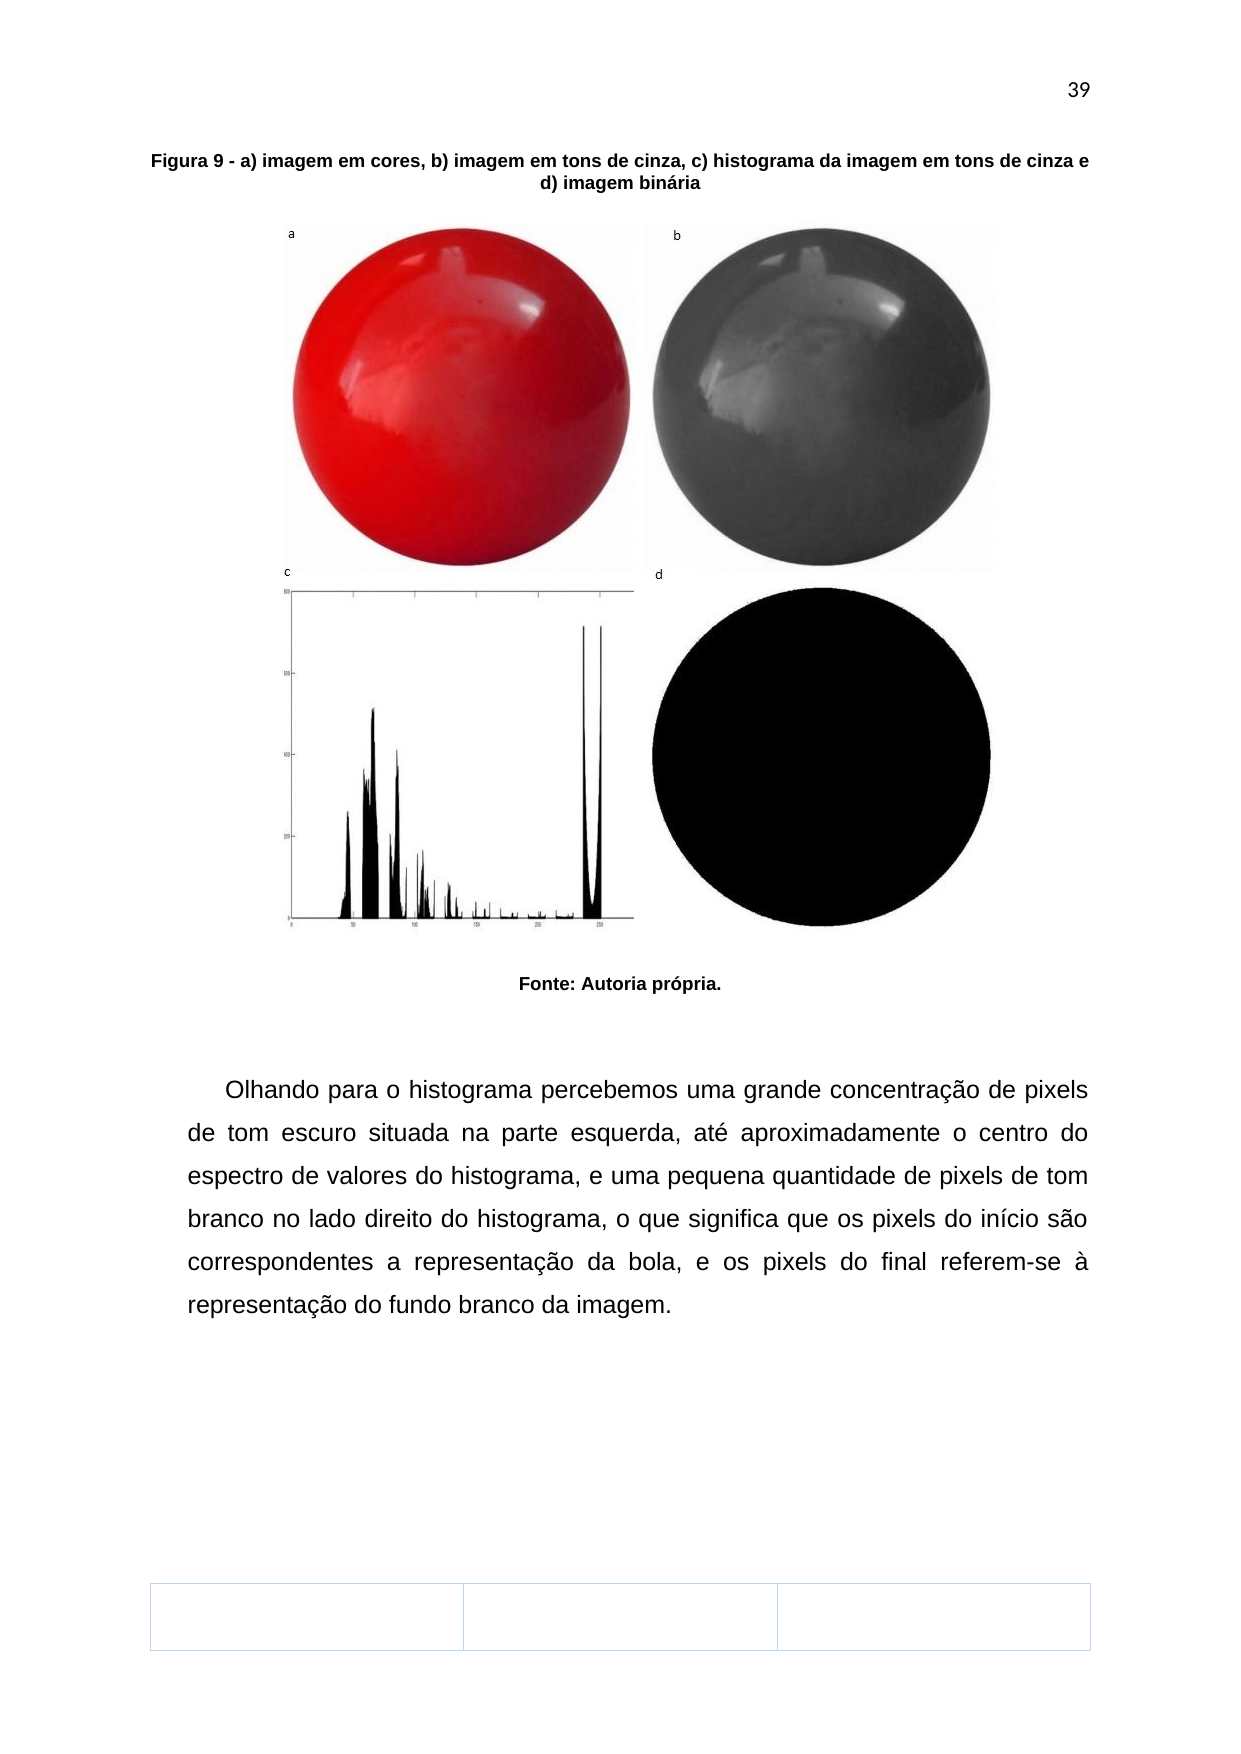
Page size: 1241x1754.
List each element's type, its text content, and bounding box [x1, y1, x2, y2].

picture [274, 213, 1003, 942]
text Olhando para o histograma percebemos uma grande concentração de pixels de tom escuro situada na parte esquerda, até aproximadamente o centro do espectro de valores do histograma, e uma pequena quantidade de pixels de tom branco no lado direito do histograma, o que significa que os pixels do início são correspondentes a representação da bola, e os pixels do final referem-se à representação do fundo branco da imagem. [187, 1075, 1090, 1319]
text Figura 9 - a) imagem em cores, b) imagem em tons de cinza, c) histograma da imagem em tons de cinza e d) imagem binária [150, 150, 1090, 193]
text Fonte: Autoria própria. [150, 973, 1090, 994]
